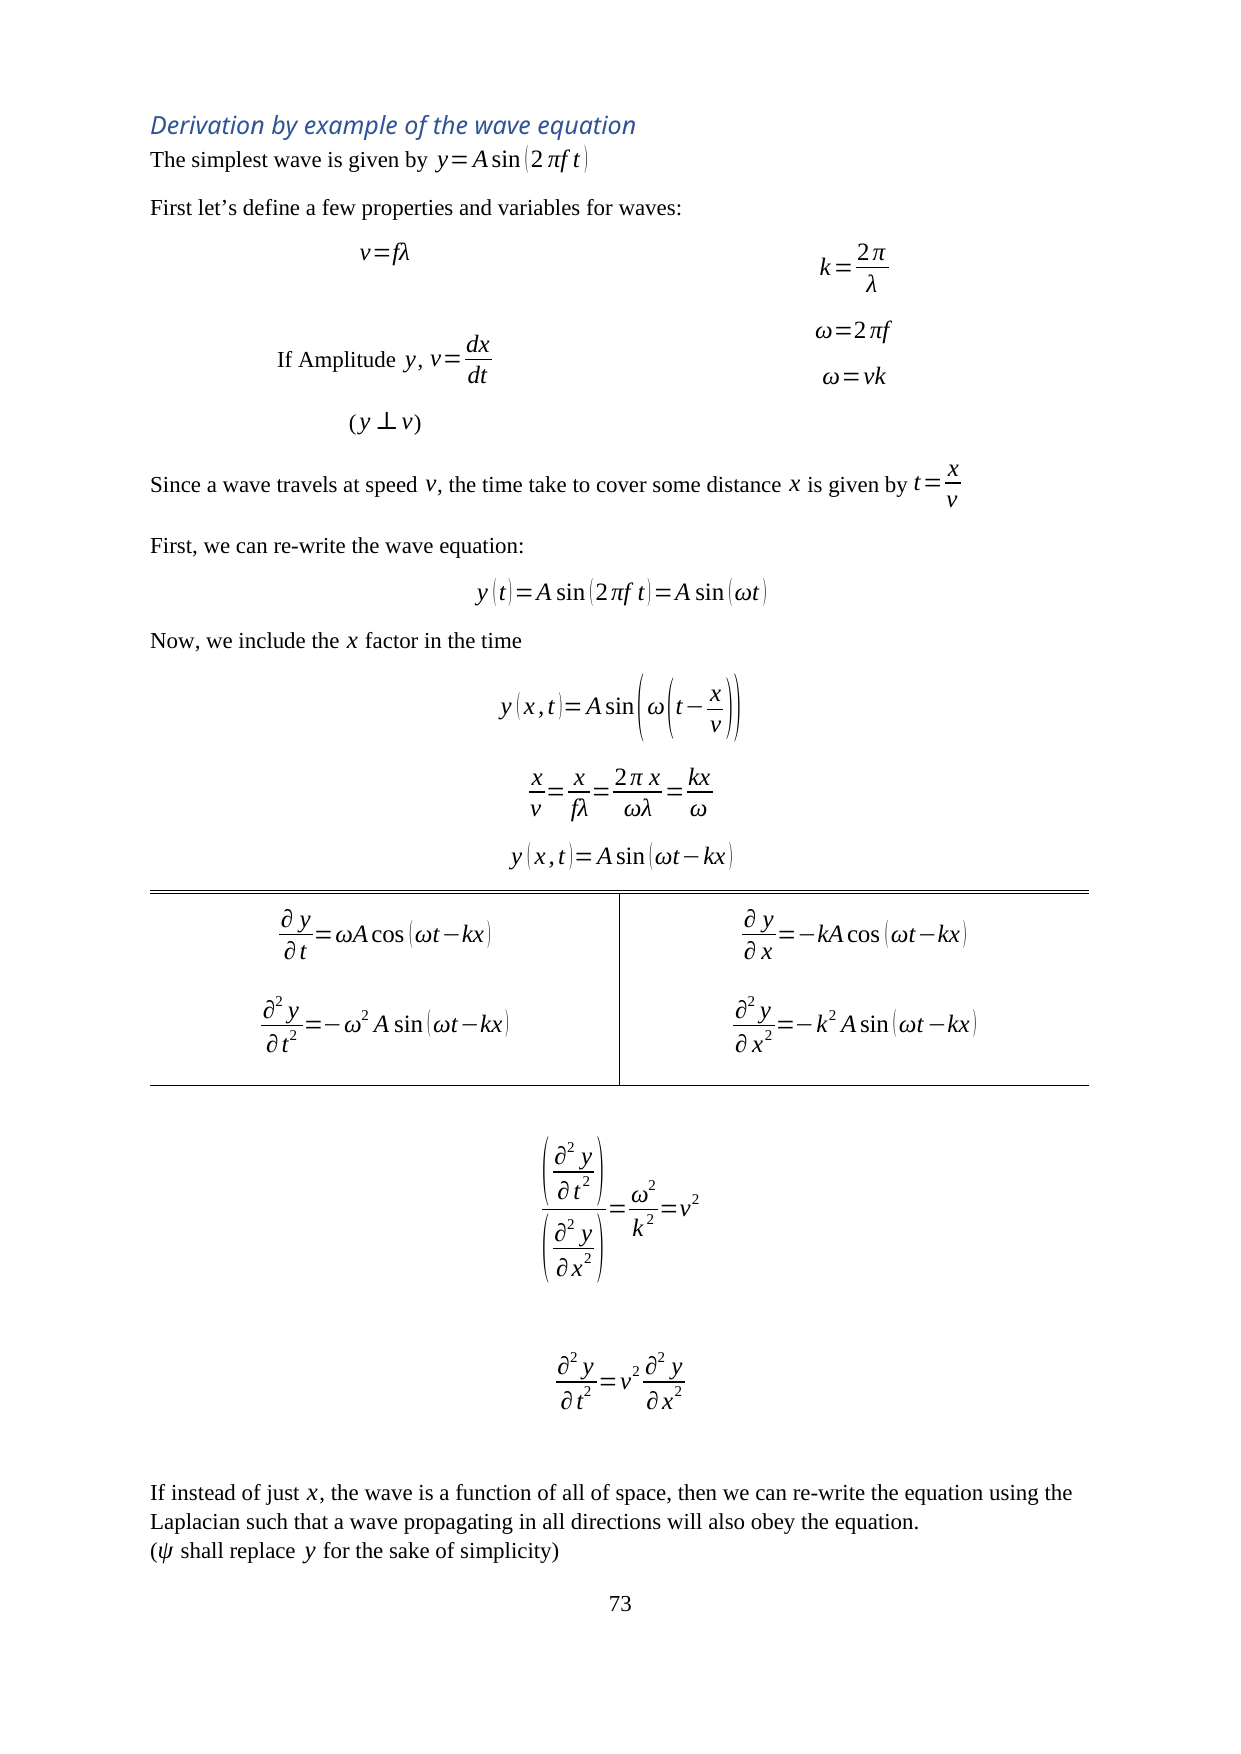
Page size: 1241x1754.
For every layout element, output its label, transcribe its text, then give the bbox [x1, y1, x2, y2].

table_header [620, 239, 1089, 454]
table_header If Amplitude , () [150, 239, 619, 454]
text The simplest wave is given by [150, 144, 1090, 175]
text Since a wave travels at speed , the time take to cover some distance is given by [150, 454, 1090, 513]
text Now, we include the factor in the time [150, 627, 1090, 654]
table_header [620, 894, 1089, 1085]
text If instead of just , the wave is a function of all of space, then we can re-write the equation using the Laplacian such that a wave propagating in all directions will also obey the equation. ( shall replace for the sake of simplicity) [150, 1478, 1090, 1564]
table_header [150, 894, 619, 1085]
subtitle Derivation by example of the wave equation [150, 108, 1090, 142]
text First let’s define a few properties and variables for waves: [150, 194, 1090, 220]
text First, we can re-write the wave equation: [150, 532, 1090, 558]
